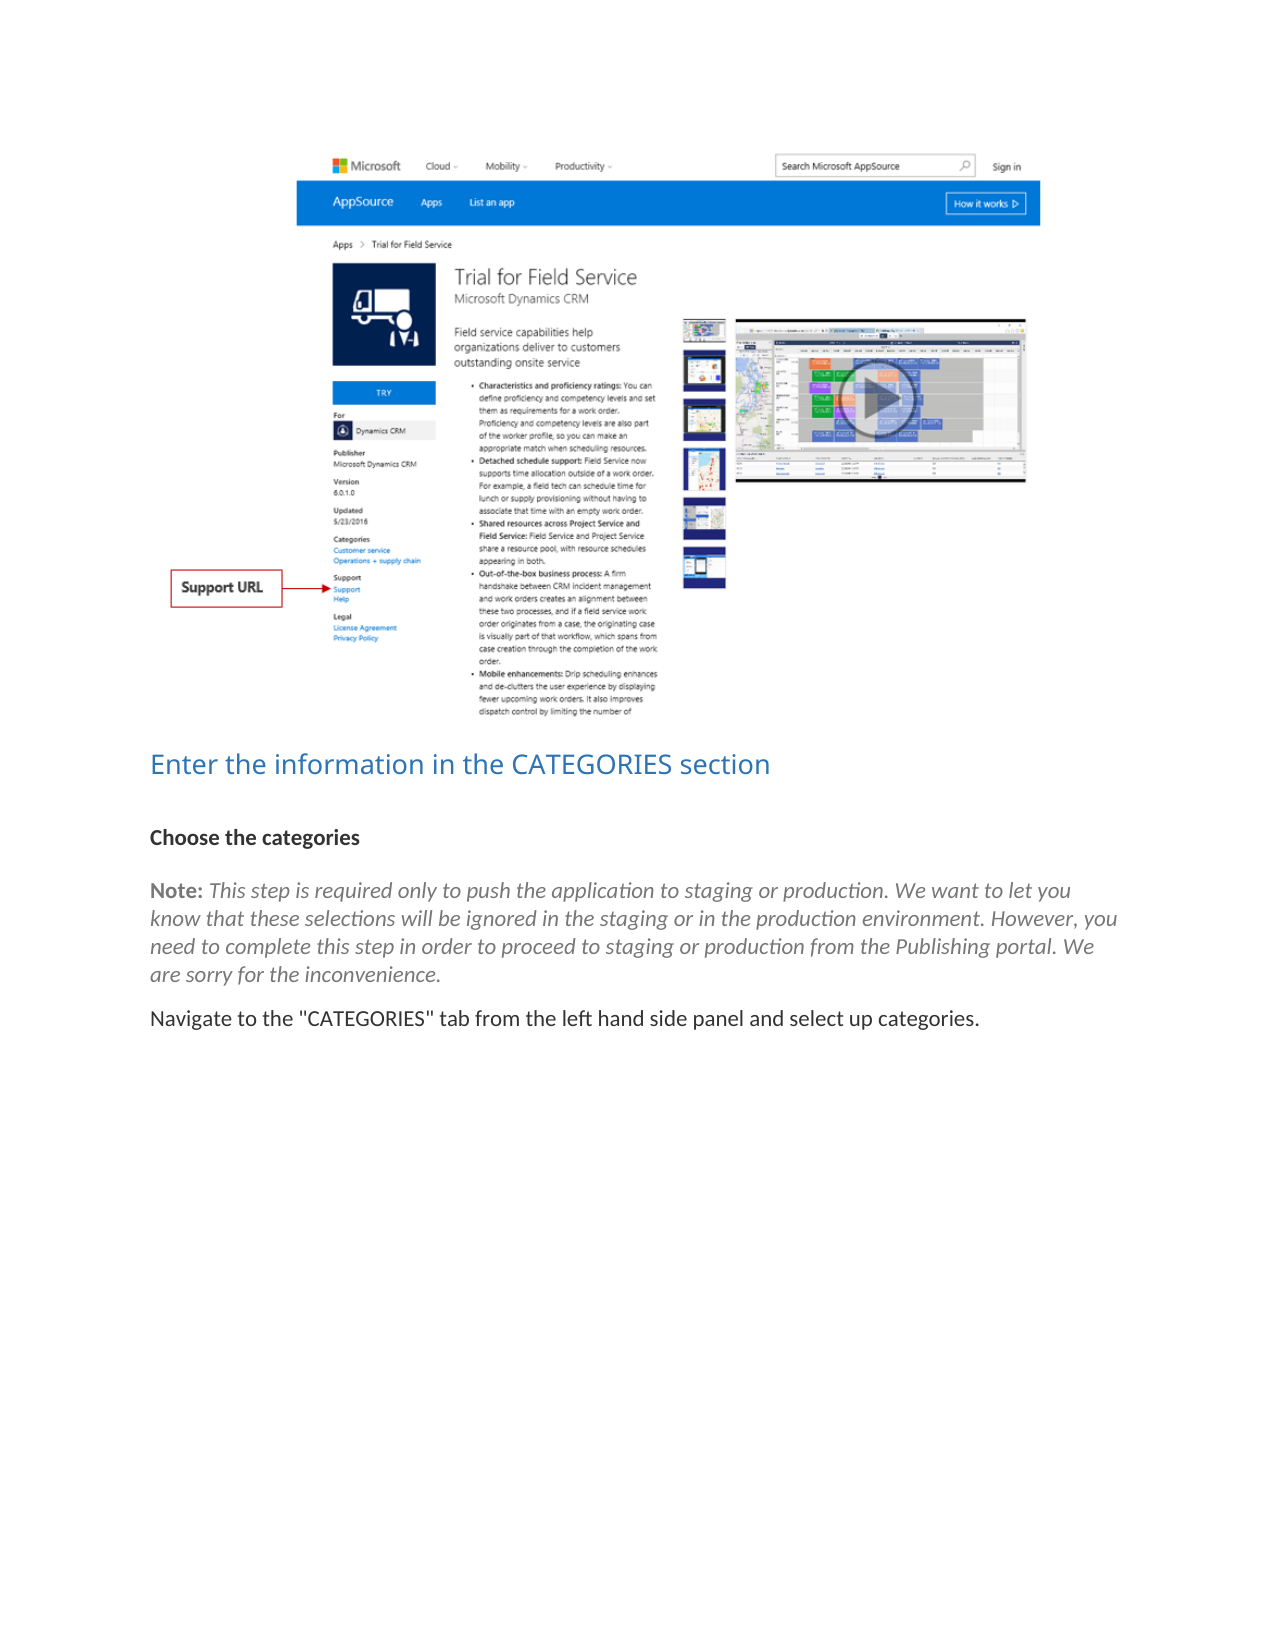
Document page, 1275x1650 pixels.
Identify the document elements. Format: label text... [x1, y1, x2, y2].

text Navigate to the "CATEGORIES" tab from the left hand side panel and select up categories. [150, 1004, 1125, 1033]
text Note: This step is required only to push the application to staging or production. We want to let you know that these selections will be ignored in the staging or in the production environment. However, you need to complete this step in order to proceed to staging or production from the Publishing portal. We are sorry for the inconvenience. [150, 876, 1125, 988]
subtitle Enter the information in the CATEGORIES section [150, 746, 1125, 782]
picture [150, 150, 1062, 721]
text Choose the categories [150, 823, 1125, 851]
